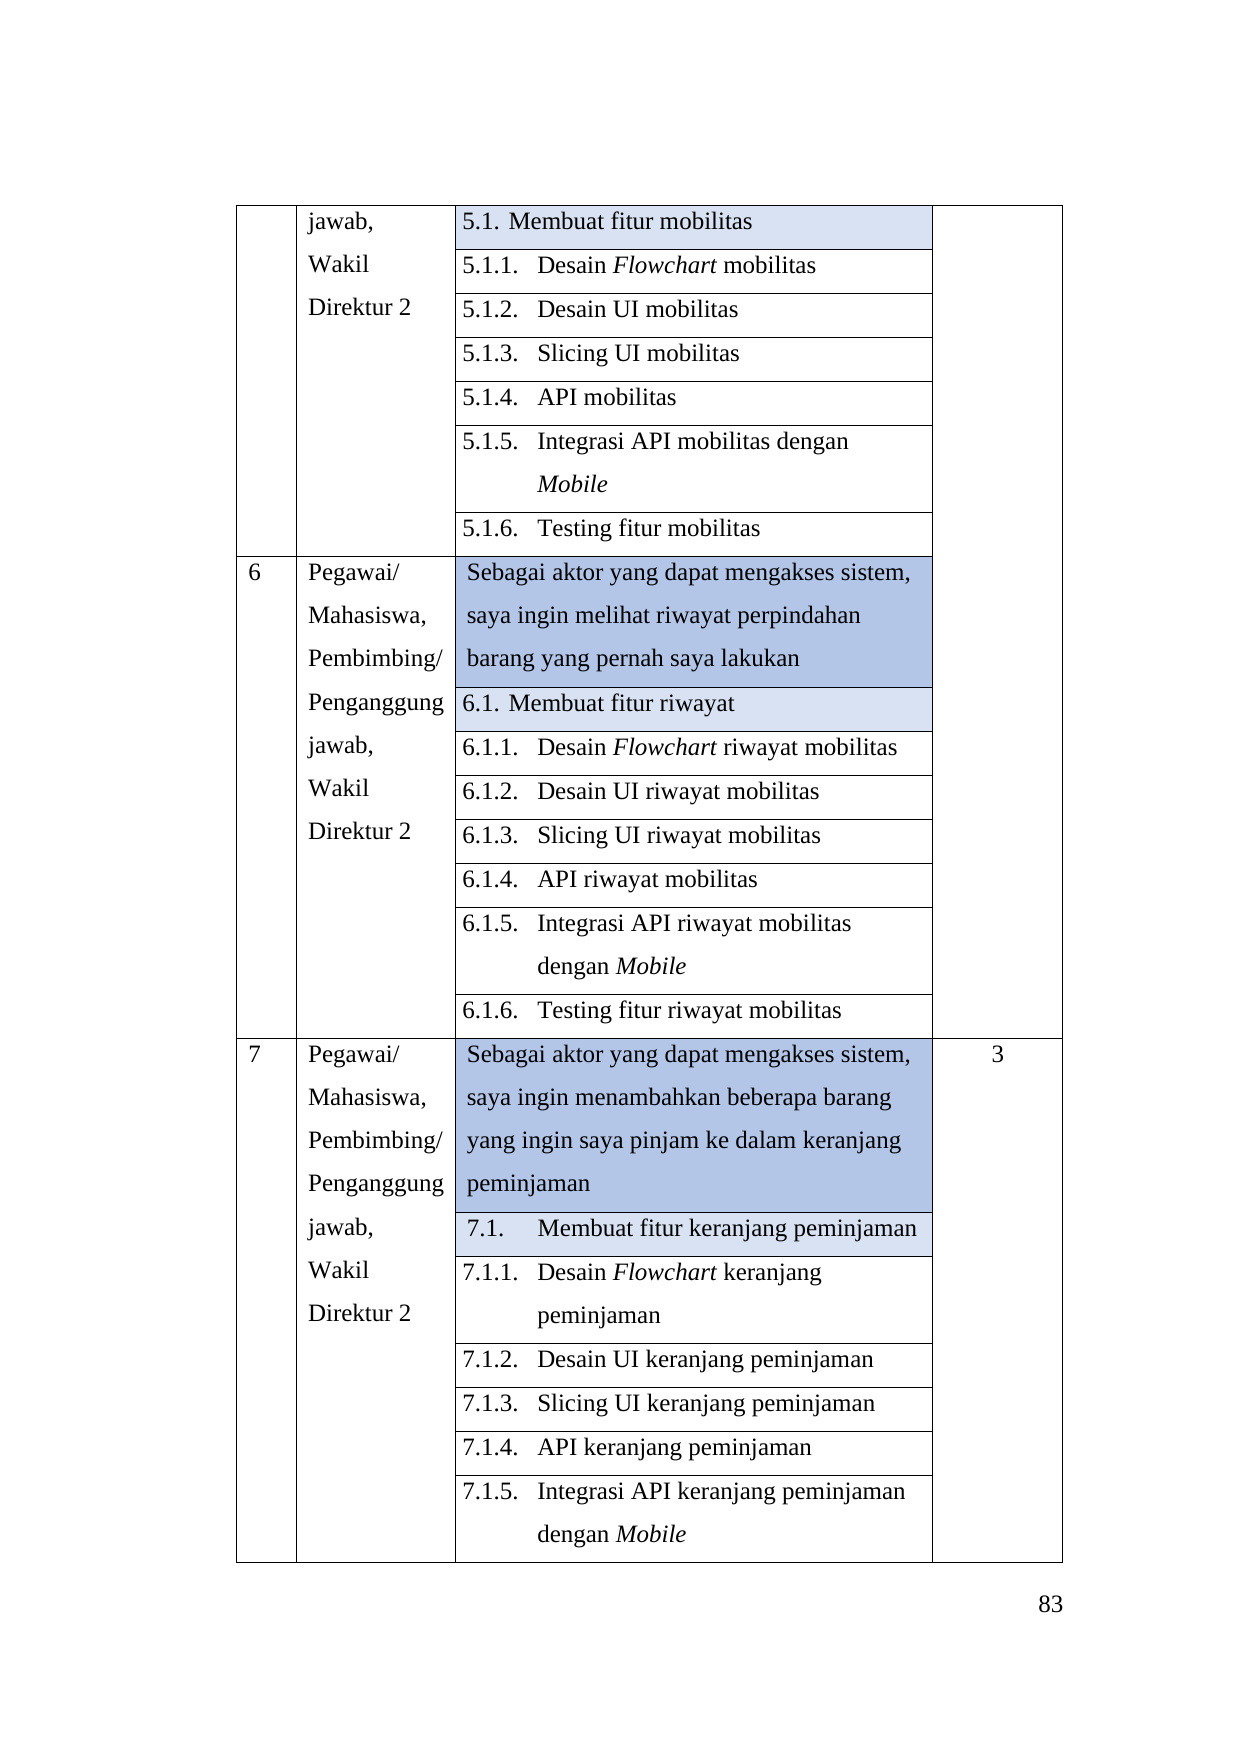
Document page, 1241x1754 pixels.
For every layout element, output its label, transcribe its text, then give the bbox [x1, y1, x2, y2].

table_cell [297, 1039, 455, 1562]
table_cell Desain UI keranjang peminjaman [456, 1344, 932, 1387]
table_cell Integrasi API keranjang peminjaman dengan Mobile [456, 1476, 932, 1562]
table_cell Desain UI mobilitas [456, 294, 932, 337]
table_cell Sebagai aktor yang dapat mengakses sistem, saya ingin menambahkan beberapa barang yang ingin saya pinjam ke dalam keranjang peminjaman [456, 1039, 932, 1212]
table_cell Membuat fitur keranjang peminjaman [456, 1213, 932, 1256]
table_cell Slicing UI keranjang peminjaman [456, 1388, 932, 1431]
table_cell Integrasi API riwayat mobilitas dengan Mobile [456, 908, 932, 994]
table_cell 3 [933, 1039, 1062, 1562]
table_cell Membuat fitur mobilitas [456, 206, 932, 249]
table_cell Desain Flowchart keranjang peminjaman [456, 1257, 932, 1343]
table_cell Membuat fitur riwayat [456, 688, 932, 731]
table_cell API keranjang peminjaman [456, 1432, 932, 1475]
table_cell Testing fitur mobilitas [456, 513, 932, 556]
table_cell Slicing UI mobilitas [456, 338, 932, 381]
table_cell Testing fitur riwayat mobilitas [456, 995, 932, 1038]
table_cell Slicing UI riwayat mobilitas [456, 820, 932, 863]
table_cell 5 [237, 206, 296, 556]
table_cell Sebagai aktor yang dapat mengakses sistem, saya ingin melihat riwayat perpindahan barang yang pernah saya lakukan [456, 557, 932, 687]
table_cell 7 [237, 1039, 296, 1562]
table_cell Desain UI riwayat mobilitas [456, 776, 932, 819]
table_cell API mobilitas [456, 382, 932, 425]
table_cell Desain Flowchart mobilitas [456, 250, 932, 293]
table_cell API riwayat mobilitas [456, 864, 932, 907]
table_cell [297, 206, 455, 556]
table_cell Desain Flowchart riwayat mobilitas [456, 732, 932, 775]
table_cell Pegawai/ Mahasiswa, Pembimbing/ Penganggung jawab, Wakil Direktur 2 [297, 557, 455, 1038]
table_cell 6 [237, 557, 296, 1038]
table_cell Integrasi API mobilitas dengan Mobile [456, 426, 932, 512]
